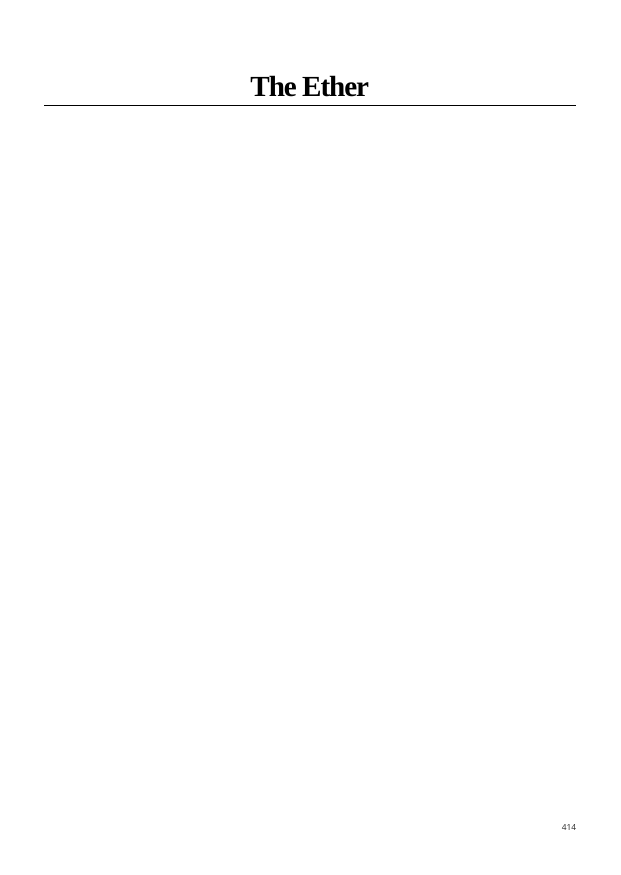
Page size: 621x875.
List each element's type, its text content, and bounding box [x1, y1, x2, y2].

subtitle The Ether [44, 69, 576, 105]
